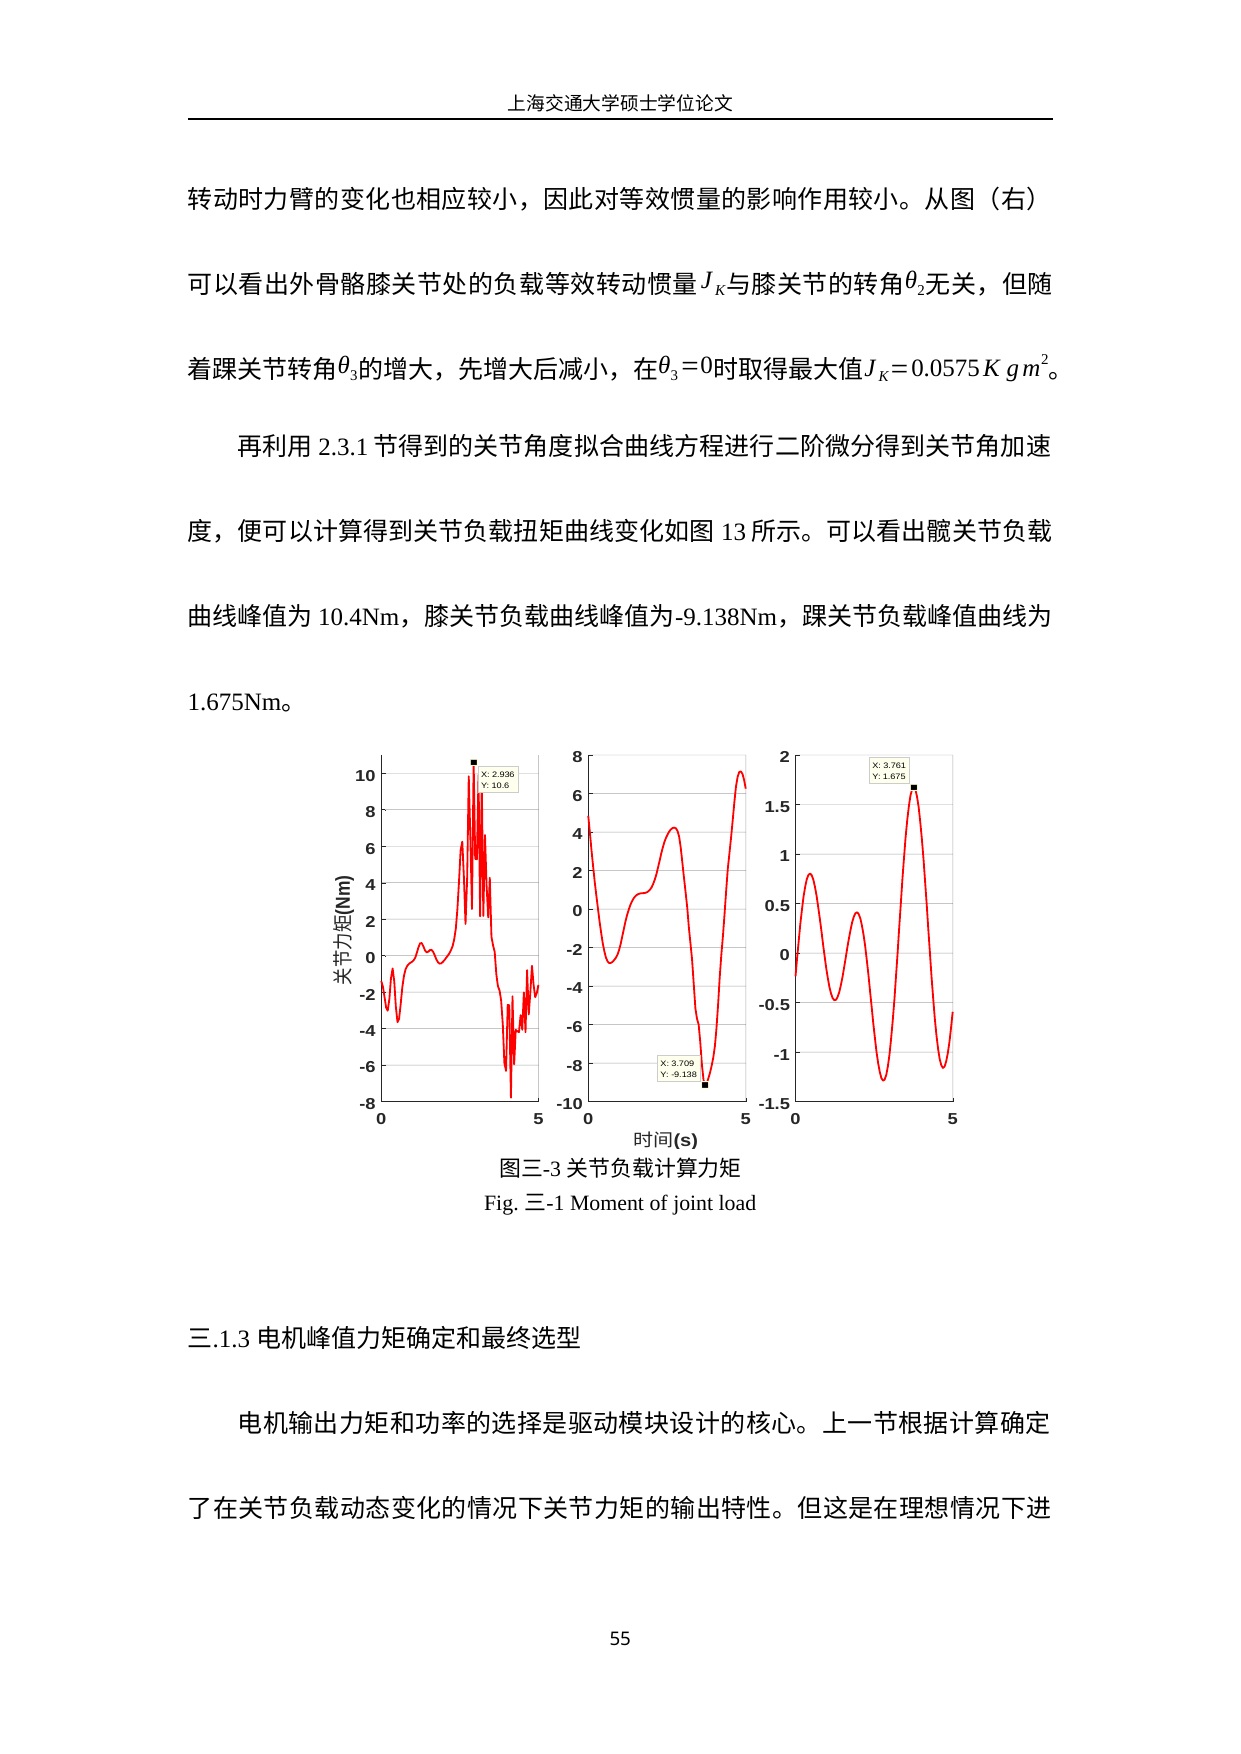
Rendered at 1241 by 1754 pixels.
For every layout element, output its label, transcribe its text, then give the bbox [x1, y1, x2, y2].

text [187, 164, 1053, 402]
text 再利用2.3.1节得到的关节角度拟合曲线方程进行二阶微分得到关节角加速度，便可以计算得到关节负载扭矩曲线变化如图13所示。可以看出髋关节负载曲线峰值为10.4Nm，膝关节负载曲线峰值为-9.138Nm，踝关节负载峰值曲线为1.675Nm。 [187, 411, 1053, 733]
text Moment of joint load [187, 1184, 1053, 1218]
text 电机峰值力矩确定和最终选型 [187, 1303, 1053, 1371]
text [187, 1387, 1053, 1540]
text 关节负载计算力矩 [187, 1150, 1053, 1184]
